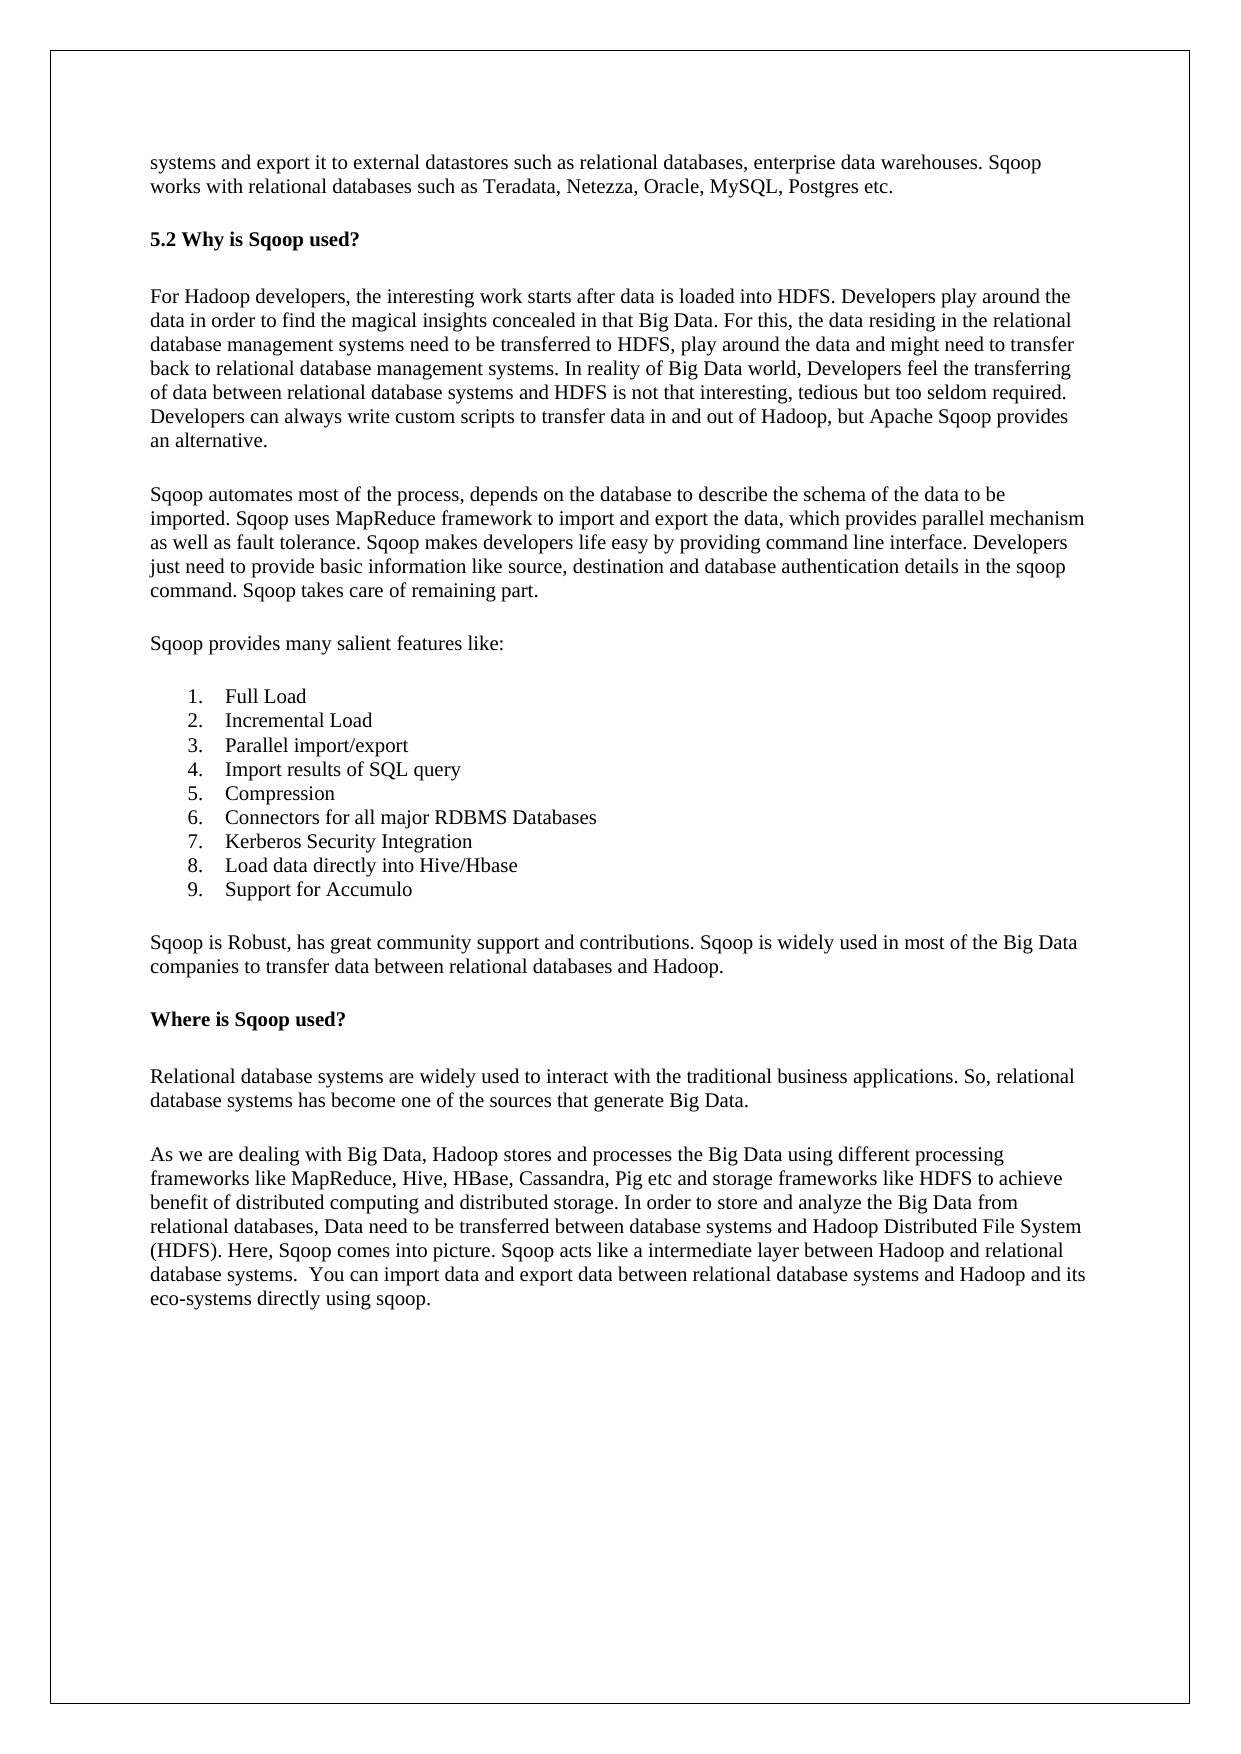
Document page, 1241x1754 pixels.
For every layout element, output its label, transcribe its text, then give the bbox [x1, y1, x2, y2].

text Sqoop provides many salient features like: [150, 631, 1090, 655]
text Sqoop is Robust, has great community support and contributions. Sqoop is widely used in most of the Big Data companies to transfer data between relational databases and Hadoop. [150, 930, 1090, 978]
list Parallel import/export [187, 732, 1090, 757]
text For Hadoop developers, the interesting work starts after data is loaded into HDFS. Developers play around the data in order to find the magical insights concealed in that Big Data. For this, the data residing in the relational database management systems need to be transferred to HDFS, play around the data and might need to transfer back to relational database management systems. In reality of Big Data world, Developers feel the transferring of data between relational database systems and HDFS is not that interesting, tedious but too seldom required. Developers can always write custom scripts to transfer data in and out of Hadoop, but Apache Sqoop provides an alternative. [150, 284, 1090, 452]
text Sqoop automates most of the process, depends on the database to describe the schema of the data to be imported. Sqoop uses MapReduce framework to import and export the data, which provides parallel mechanism as well as fault tolerance. Sqoop makes developers life easy by providing command line interface. Developers just need to provide basic information like source, destination and database authentication details in the sqoop command. Sqoop takes care of remaining part. [150, 482, 1090, 602]
subtitle Where is Sqoop used? [150, 1007, 1090, 1031]
list Incremental Load [187, 708, 1090, 732]
text Relational database systems are widely used to interact with the traditional business applications. So, relational database systems has become one of the sources that generate Big Data. [150, 1064, 1090, 1112]
subtitle 5.2 Why is Sqoop used? [150, 227, 1090, 251]
list Import results of SQL query [187, 757, 1090, 781]
list Support for Accumulo [187, 877, 1090, 901]
list Kerberos Security Integration [187, 829, 1090, 853]
text As we are dealing with Big Data, Hadoop stores and processes the Big Data using different processing frameworks like MapReduce, Hive, HBase, Cassandra, Pig etc and storage frameworks like HDFS to achieve benefit of distributed computing and distributed storage. In order to store and analyze the Big Data from relational databases, Data need to be transferred between database systems and Hadoop Distributed File System (HDFS). Here, Sqoop comes into picture. Sqoop acts like a intermediate layer between Hadoop and relational database systems. You can import data and export data between relational database systems and Hadoop and its eco-systems directly using sqoop. [150, 1141, 1090, 1310]
list Compression [187, 781, 1090, 805]
list Connectors for all major RDBMS Databases [187, 805, 1090, 829]
list Full Load [187, 684, 1090, 708]
list Load data directly into Hive/Hbase [187, 853, 1090, 877]
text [150, 150, 1090, 198]
